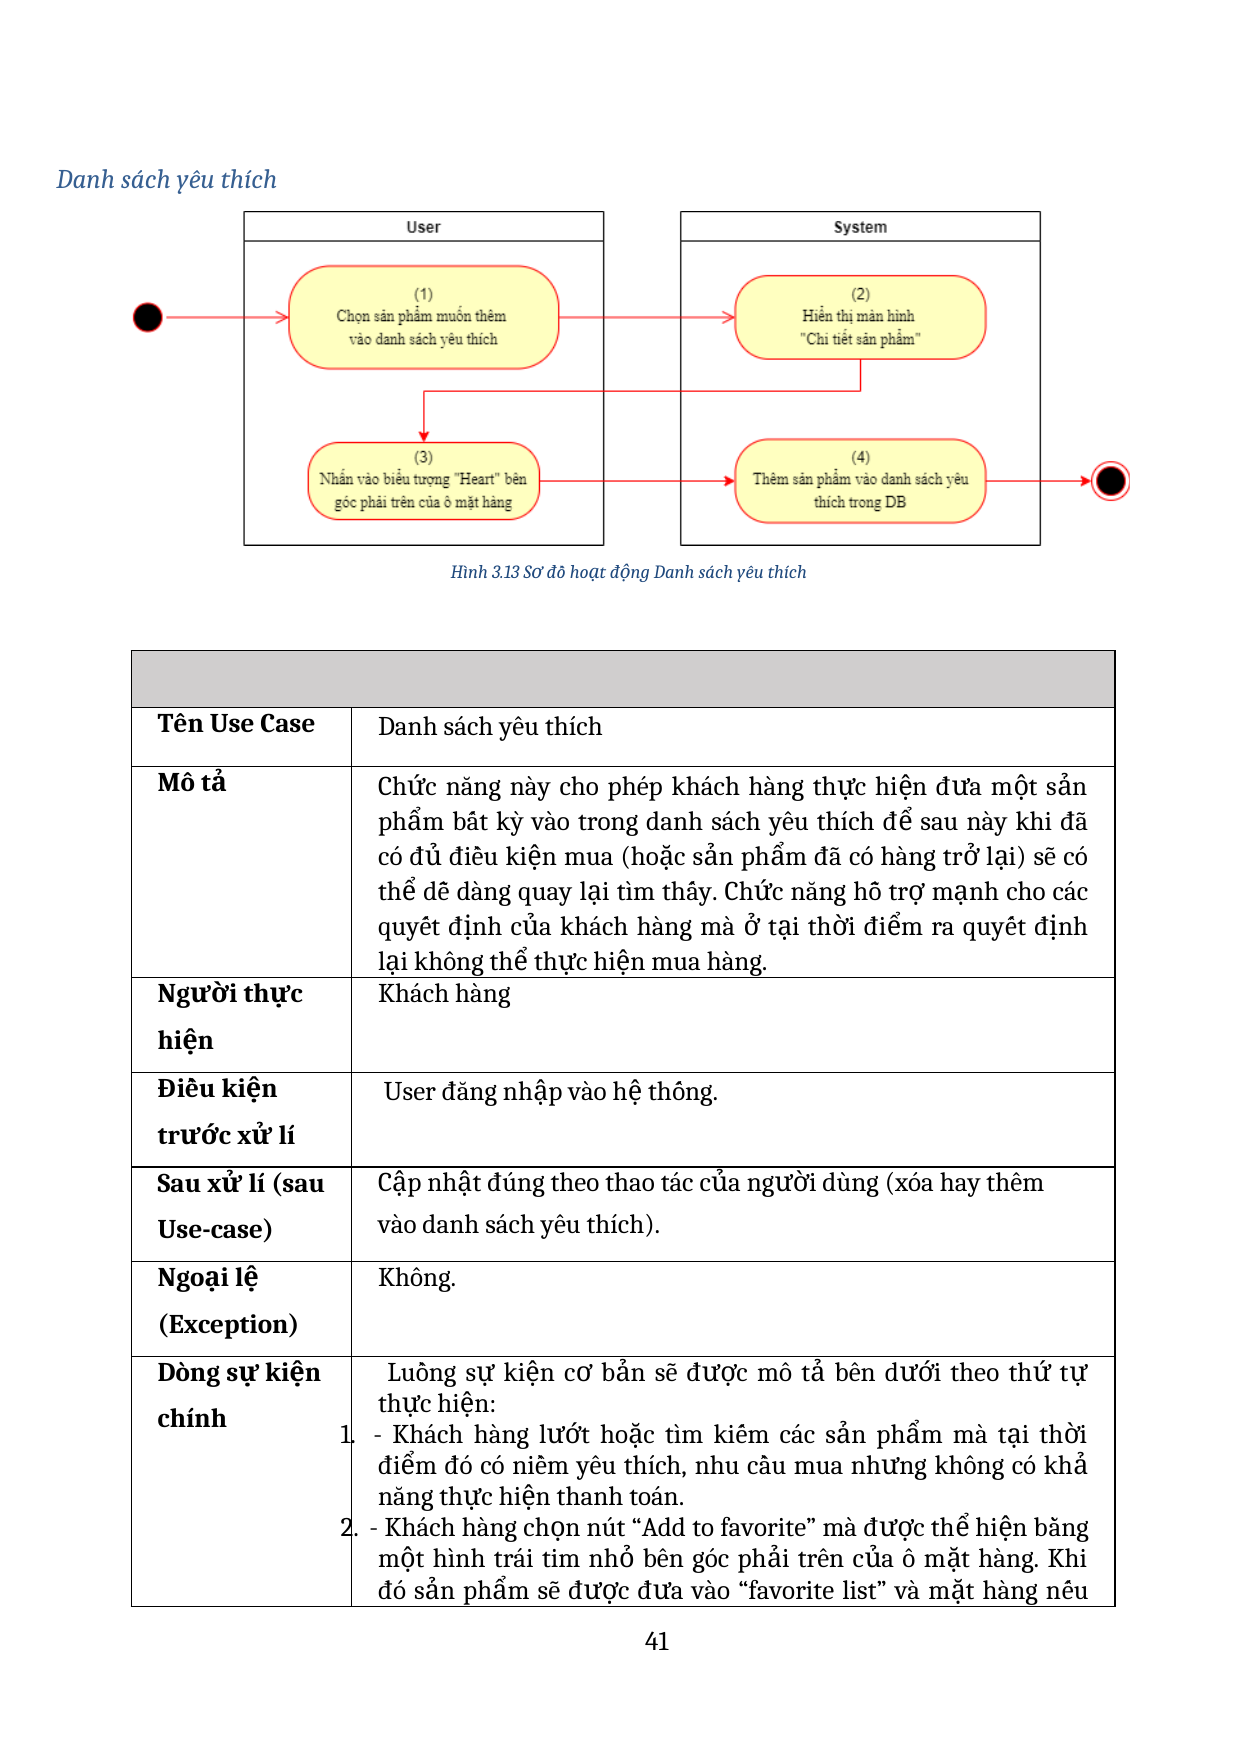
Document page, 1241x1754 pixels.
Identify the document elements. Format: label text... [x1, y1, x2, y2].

table_cell Ngoại lệ (Exception) [132, 1262, 351, 1356]
table_cell Người thực hiện [132, 978, 351, 1072]
table_cell Mô tả [132, 767, 351, 977]
table_cell Cập nhật đúng theo thao tác của người dùng (xóa hay thêm vào danh sách yêu thích). [352, 1168, 1114, 1261]
table_cell Khách hàng [352, 978, 1114, 1072]
table_header [132, 651, 1114, 707]
text Hình 3.5 Sơ đồ hoạt động Danh sách yêu thích [56, 561, 1203, 583]
subtitle Danh sách yêu thích [56, 164, 1203, 196]
table_cell Chức năng này cho phép khách hàng thực hiện đưa một sản phẩm bất kỳ vào trong danh sách yêu thích để sau này khi đã có đủ điều kiện mua (hoặc sản phẩm đã có hàng trở lại) sẽ có thể dễ dàng quay lại tìm thấy. Chức năng hỗ trợ mạnh cho các quyết định của khách hàng mà ở tại thời điểm ra quyết định lại không thể thực hiện mua hàng. [352, 767, 1114, 977]
table_cell Không. [352, 1262, 1114, 1356]
table_cell Điều kiện trước xử lí [132, 1073, 351, 1166]
table_cell Dòng sự kiện chính [132, 1357, 351, 1606]
table_cell Sau xử lí (sau Use-case) [132, 1168, 351, 1261]
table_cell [352, 1357, 1114, 1606]
table_cell User đăng nhập vào hệ thống. [352, 1073, 1114, 1166]
picture [128, 211, 1130, 546]
table_cell Tên Use Case [132, 708, 351, 766]
table_cell Danh sách yêu thích [352, 708, 1114, 766]
